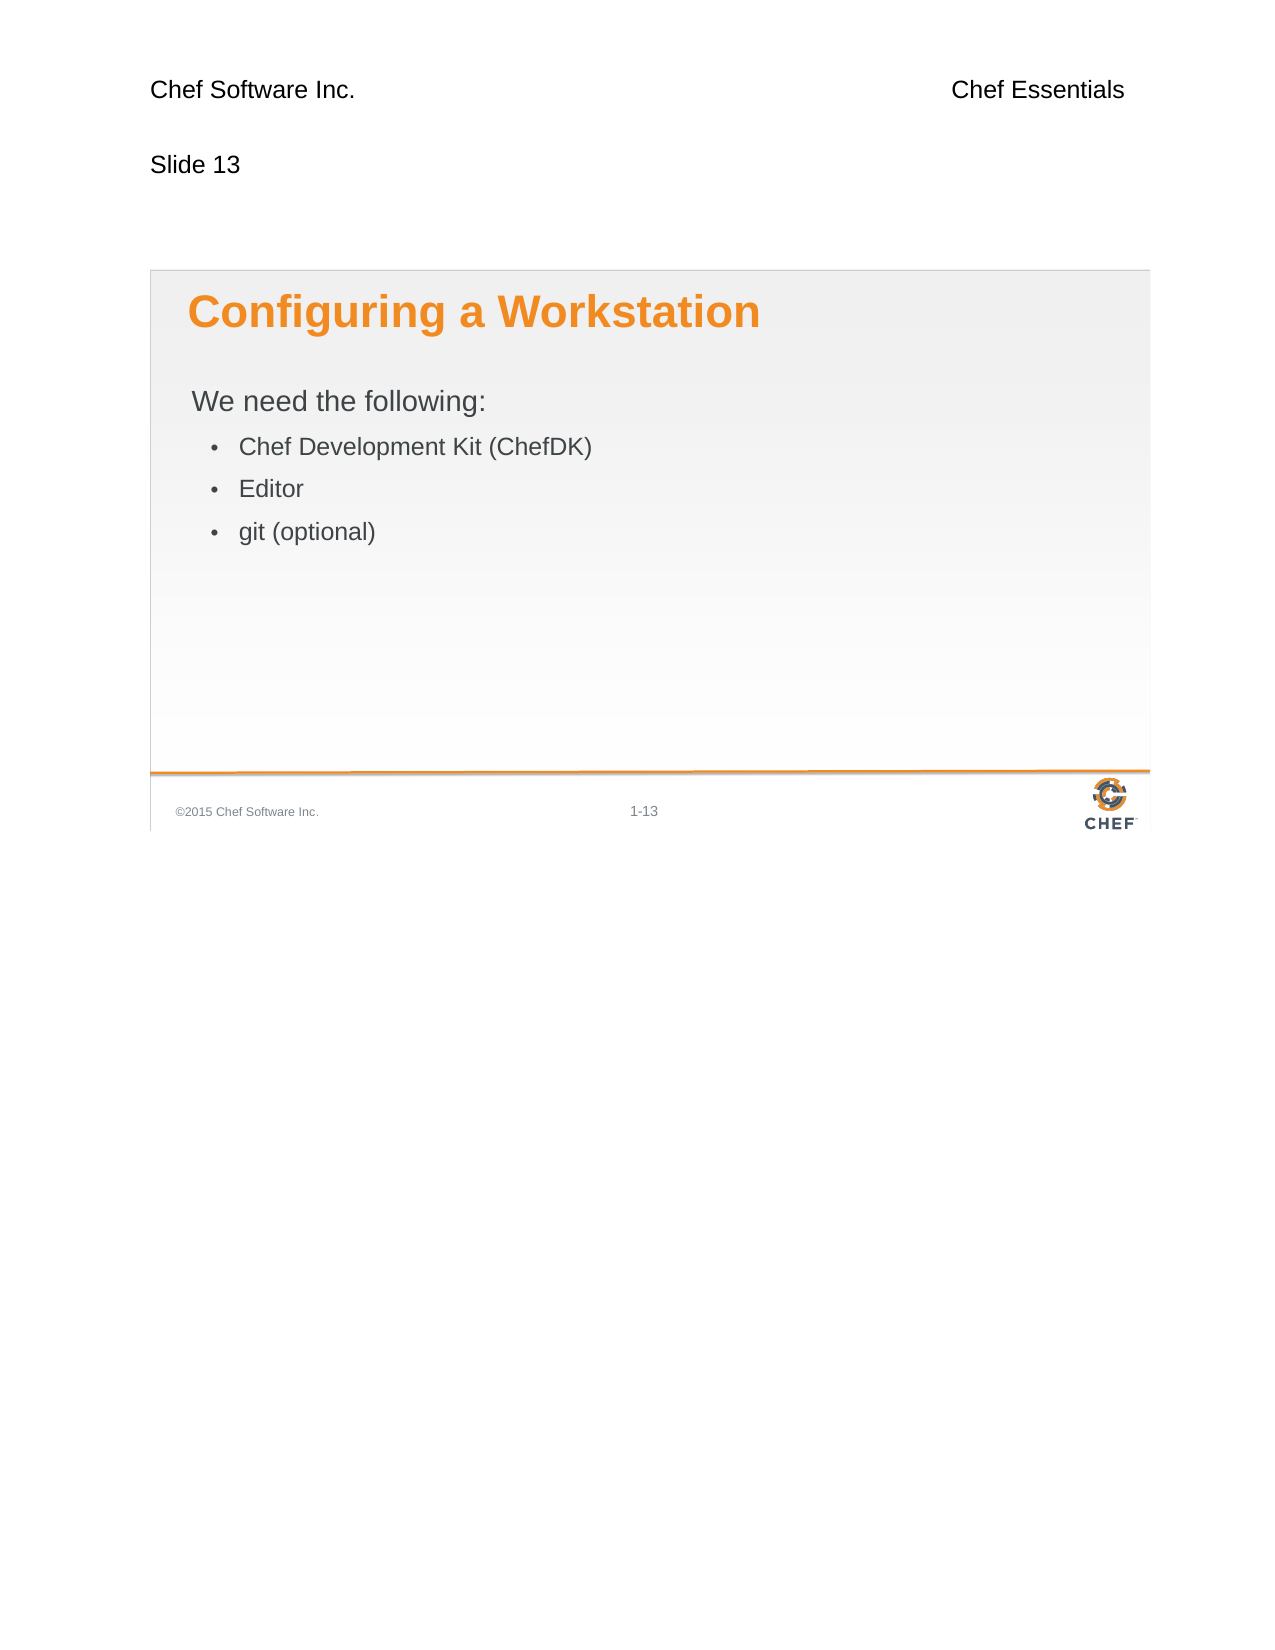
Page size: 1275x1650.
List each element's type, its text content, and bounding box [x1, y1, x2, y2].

text Slide 13 [150, 150, 1125, 179]
